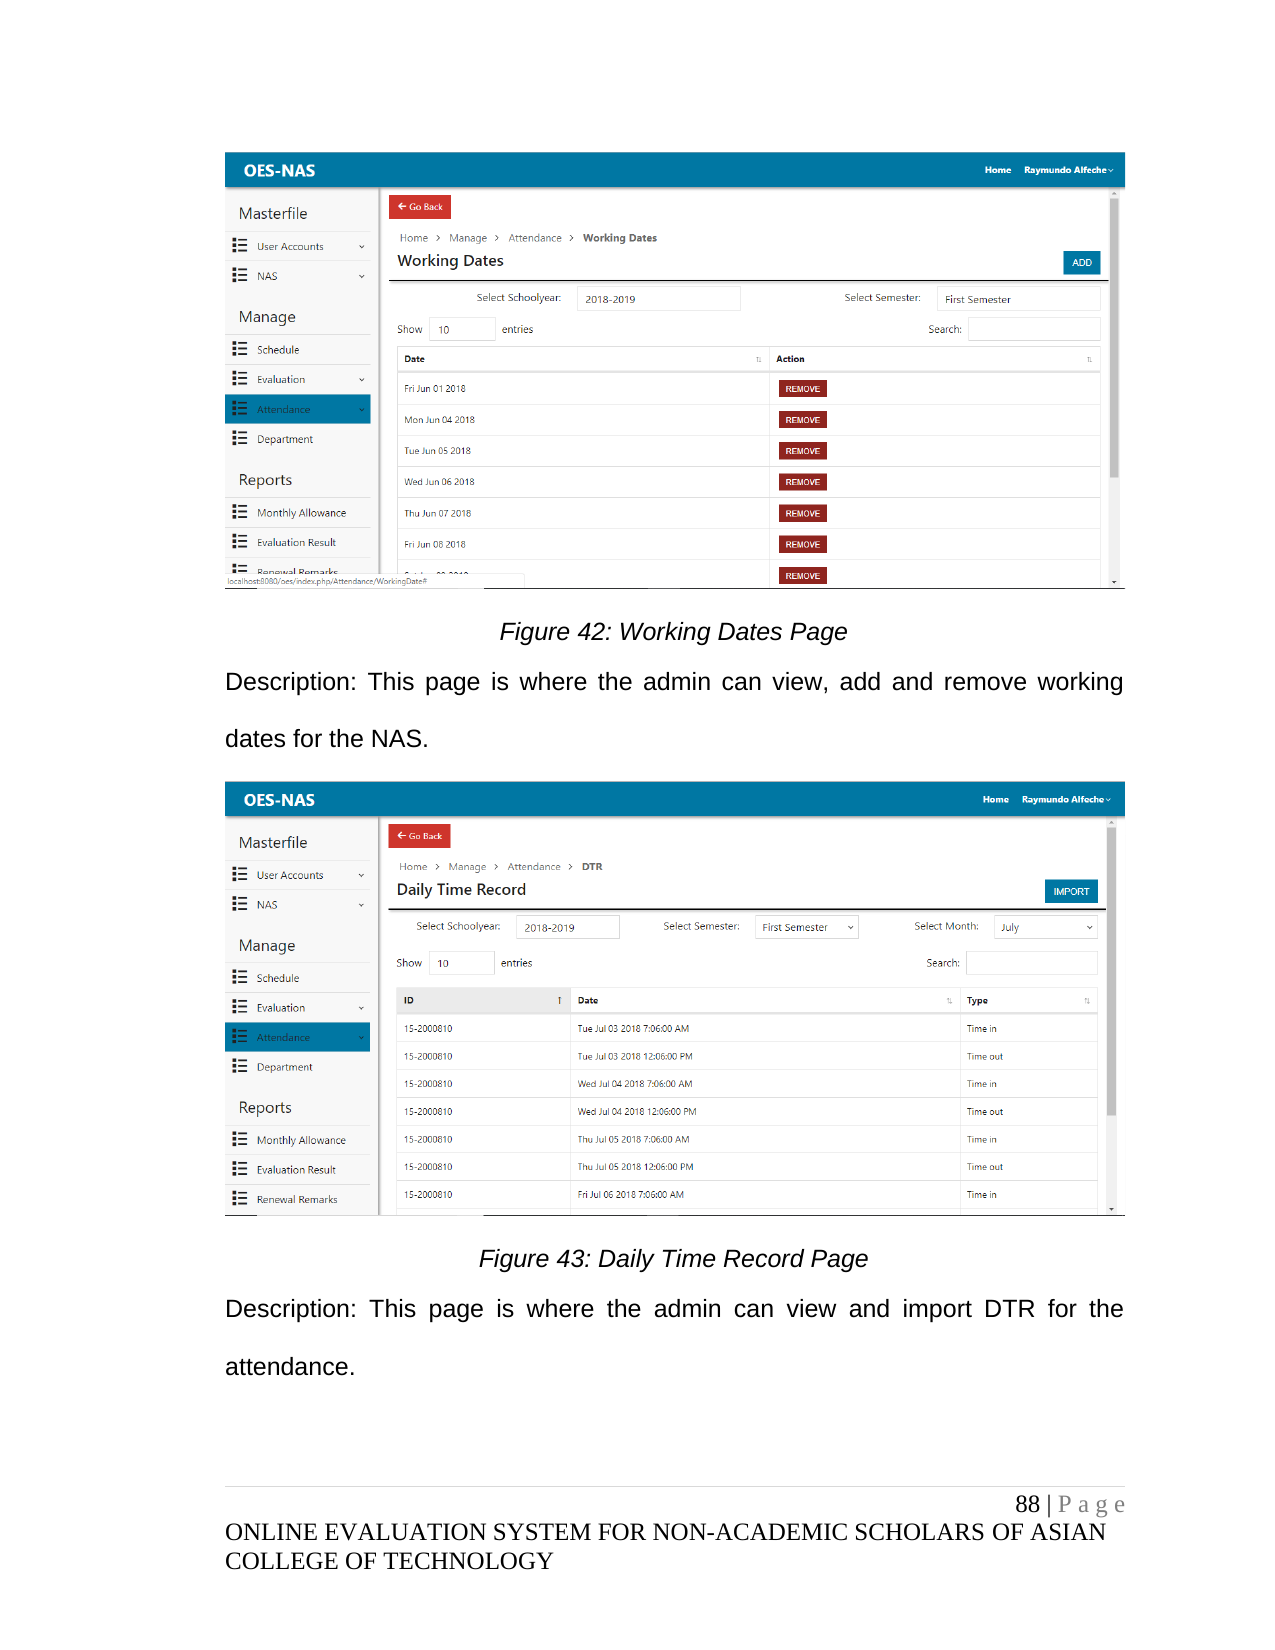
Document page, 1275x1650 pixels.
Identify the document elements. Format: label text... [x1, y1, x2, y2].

picture [283, 795, 288, 805]
picture [225, 188, 1125, 589]
picture [267, 165, 273, 176]
text Description: This page is where the admin can view and import DTR for the attendance. [225, 1294, 1125, 1380]
text Description: This page is where the admin can view, add and remove working dates for the NAS. [225, 666, 1125, 753]
picture [307, 165, 314, 175]
picture [253, 165, 264, 176]
picture [307, 795, 314, 805]
text Figure 42: Working Dates Page [225, 617, 1125, 646]
picture [245, 165, 252, 176]
picture [266, 795, 273, 805]
picture [225, 817, 1125, 1216]
picture [298, 795, 304, 805]
picture [258, 795, 263, 805]
picture [245, 795, 252, 805]
picture [283, 165, 293, 176]
text Figure 43: Daily Time Record Page [225, 1244, 1125, 1273]
picture [298, 165, 312, 176]
